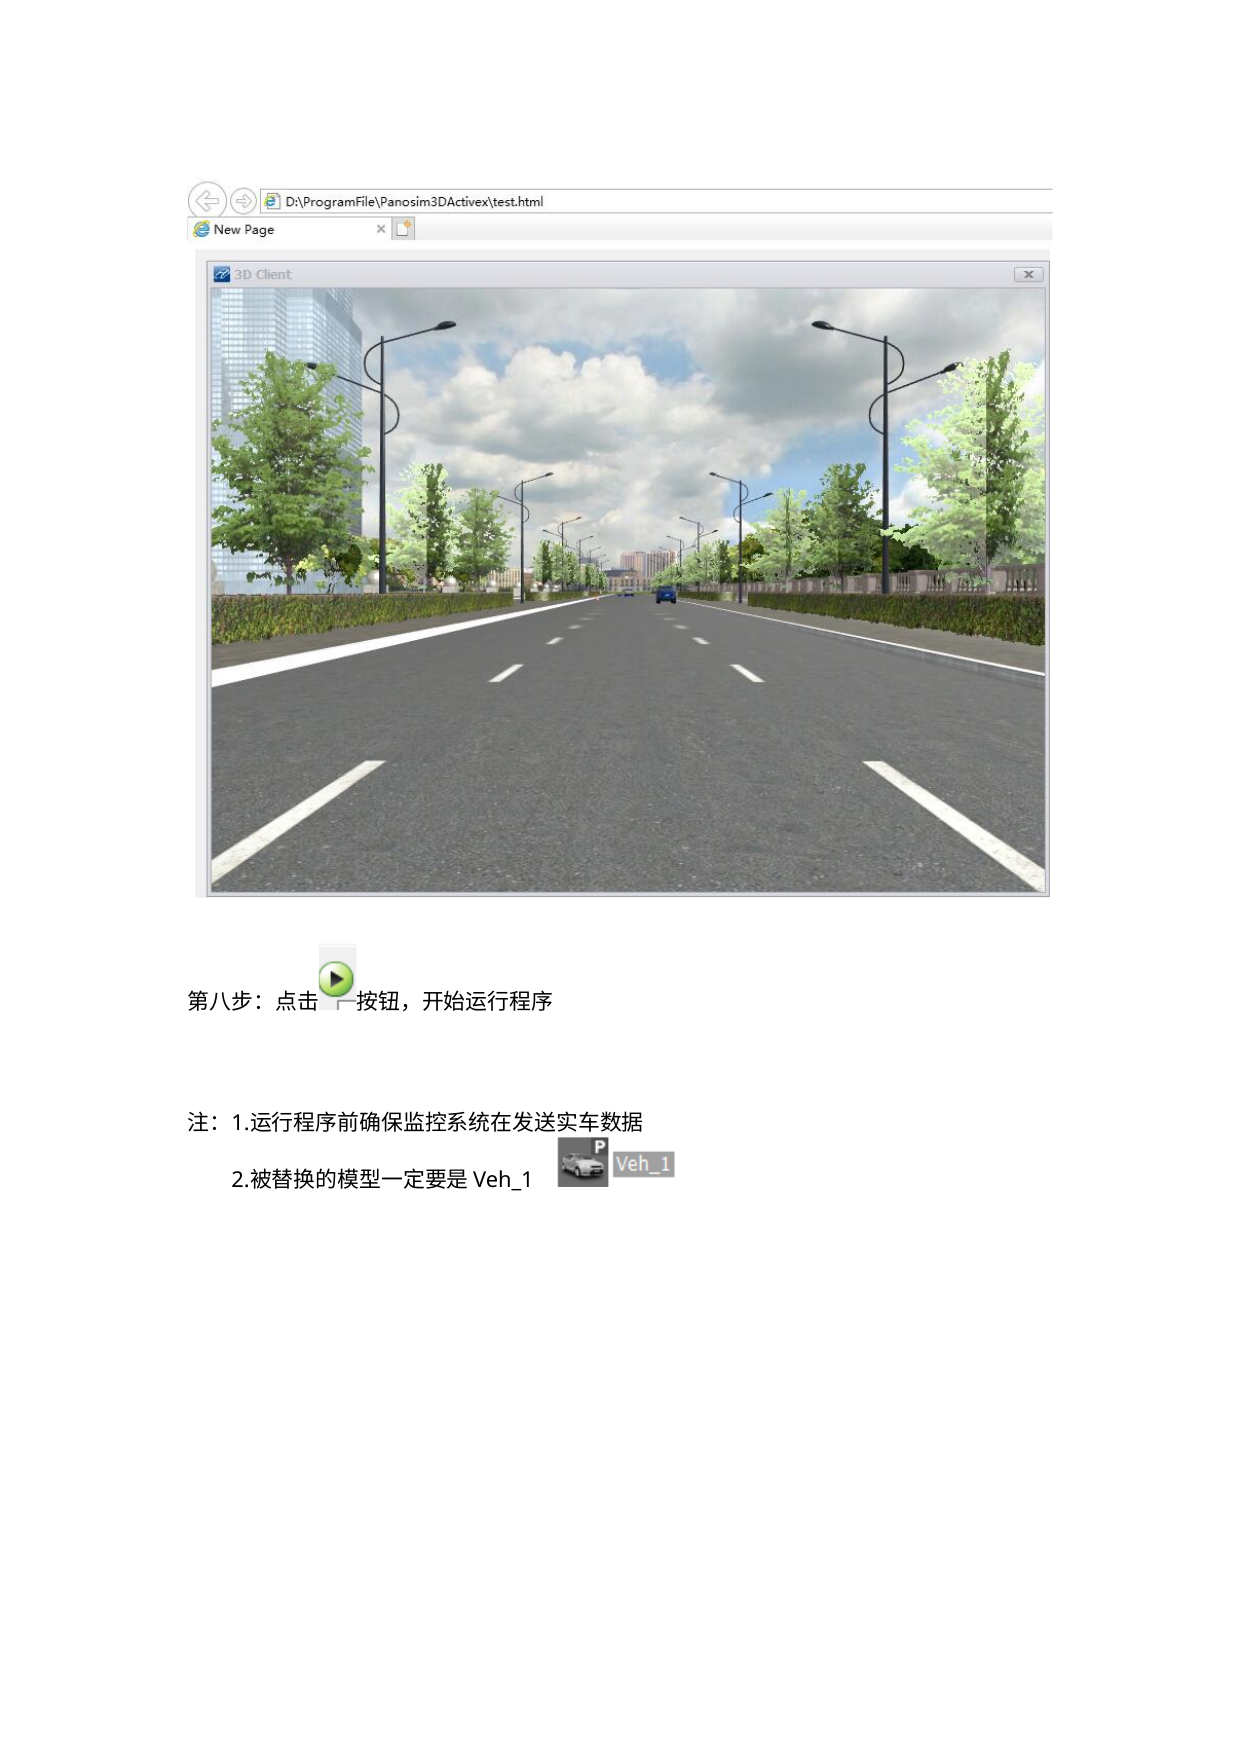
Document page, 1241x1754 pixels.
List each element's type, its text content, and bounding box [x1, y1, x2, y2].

picture [533, 1137, 700, 1187]
text 第八步：点击按钮，开始运行程序 [187, 942, 1053, 1039]
picture [187, 162, 1053, 898]
text 注：1.运行程序前确保监控系统在发送实车数据 [187, 1104, 1053, 1137]
picture [318, 942, 357, 1010]
text 2.被替换的模型一定要是Veh_1 [187, 1137, 1053, 1202]
